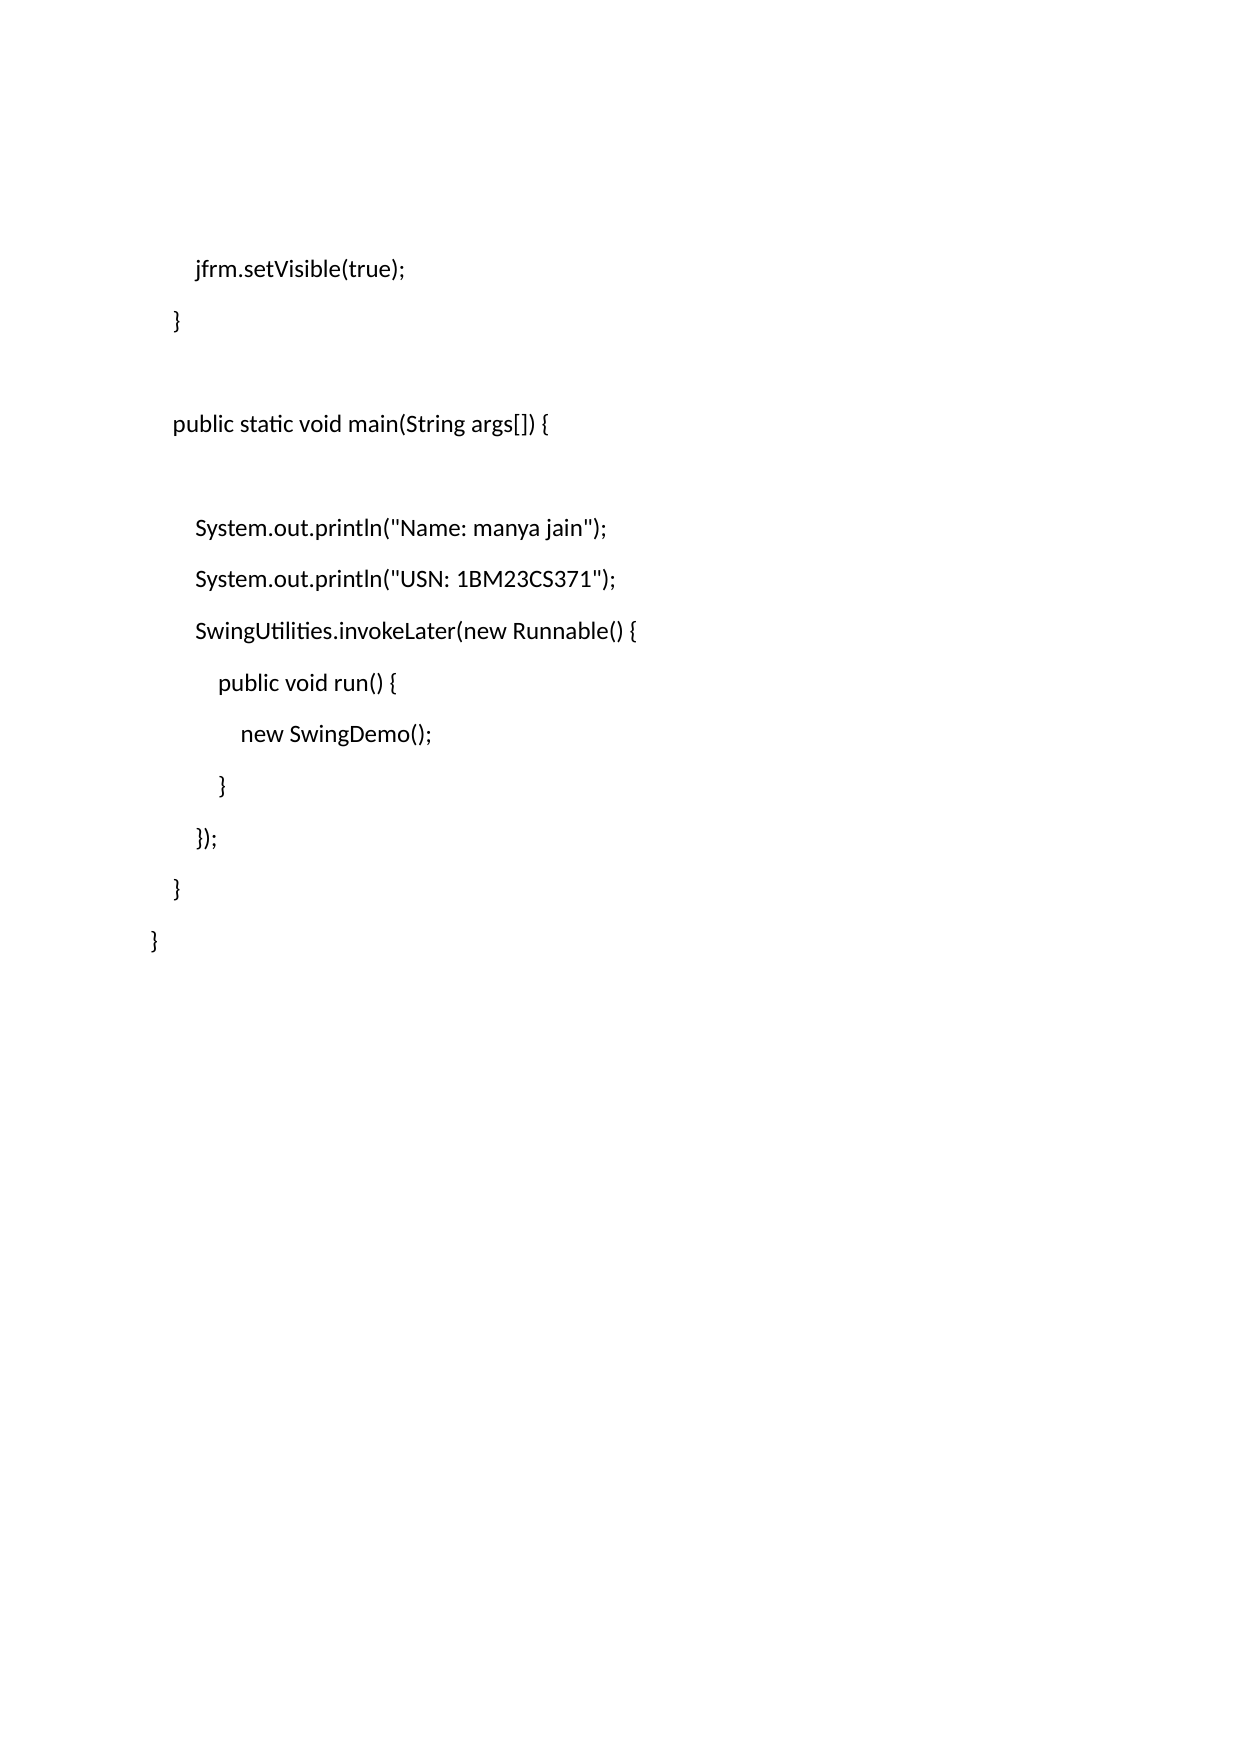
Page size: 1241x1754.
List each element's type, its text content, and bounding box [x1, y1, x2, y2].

text } [150, 873, 1090, 904]
text } [150, 770, 1090, 801]
text public void run() { [150, 667, 1090, 697]
text }); [150, 822, 1090, 852]
text System.out.println("USN: 1BM23CS371"); [150, 563, 1090, 594]
text new SwingDemo(); [150, 718, 1090, 749]
text public static void main(String args[]) { [150, 408, 1090, 439]
text System.out.println("Name: manya jain"); [150, 512, 1090, 542]
text SwingUtilities.invokeLater(new Runnable() { [150, 615, 1090, 646]
text } [150, 305, 1090, 336]
text } [150, 925, 1090, 956]
text jfrm.setVisible(true); [150, 253, 1090, 284]
